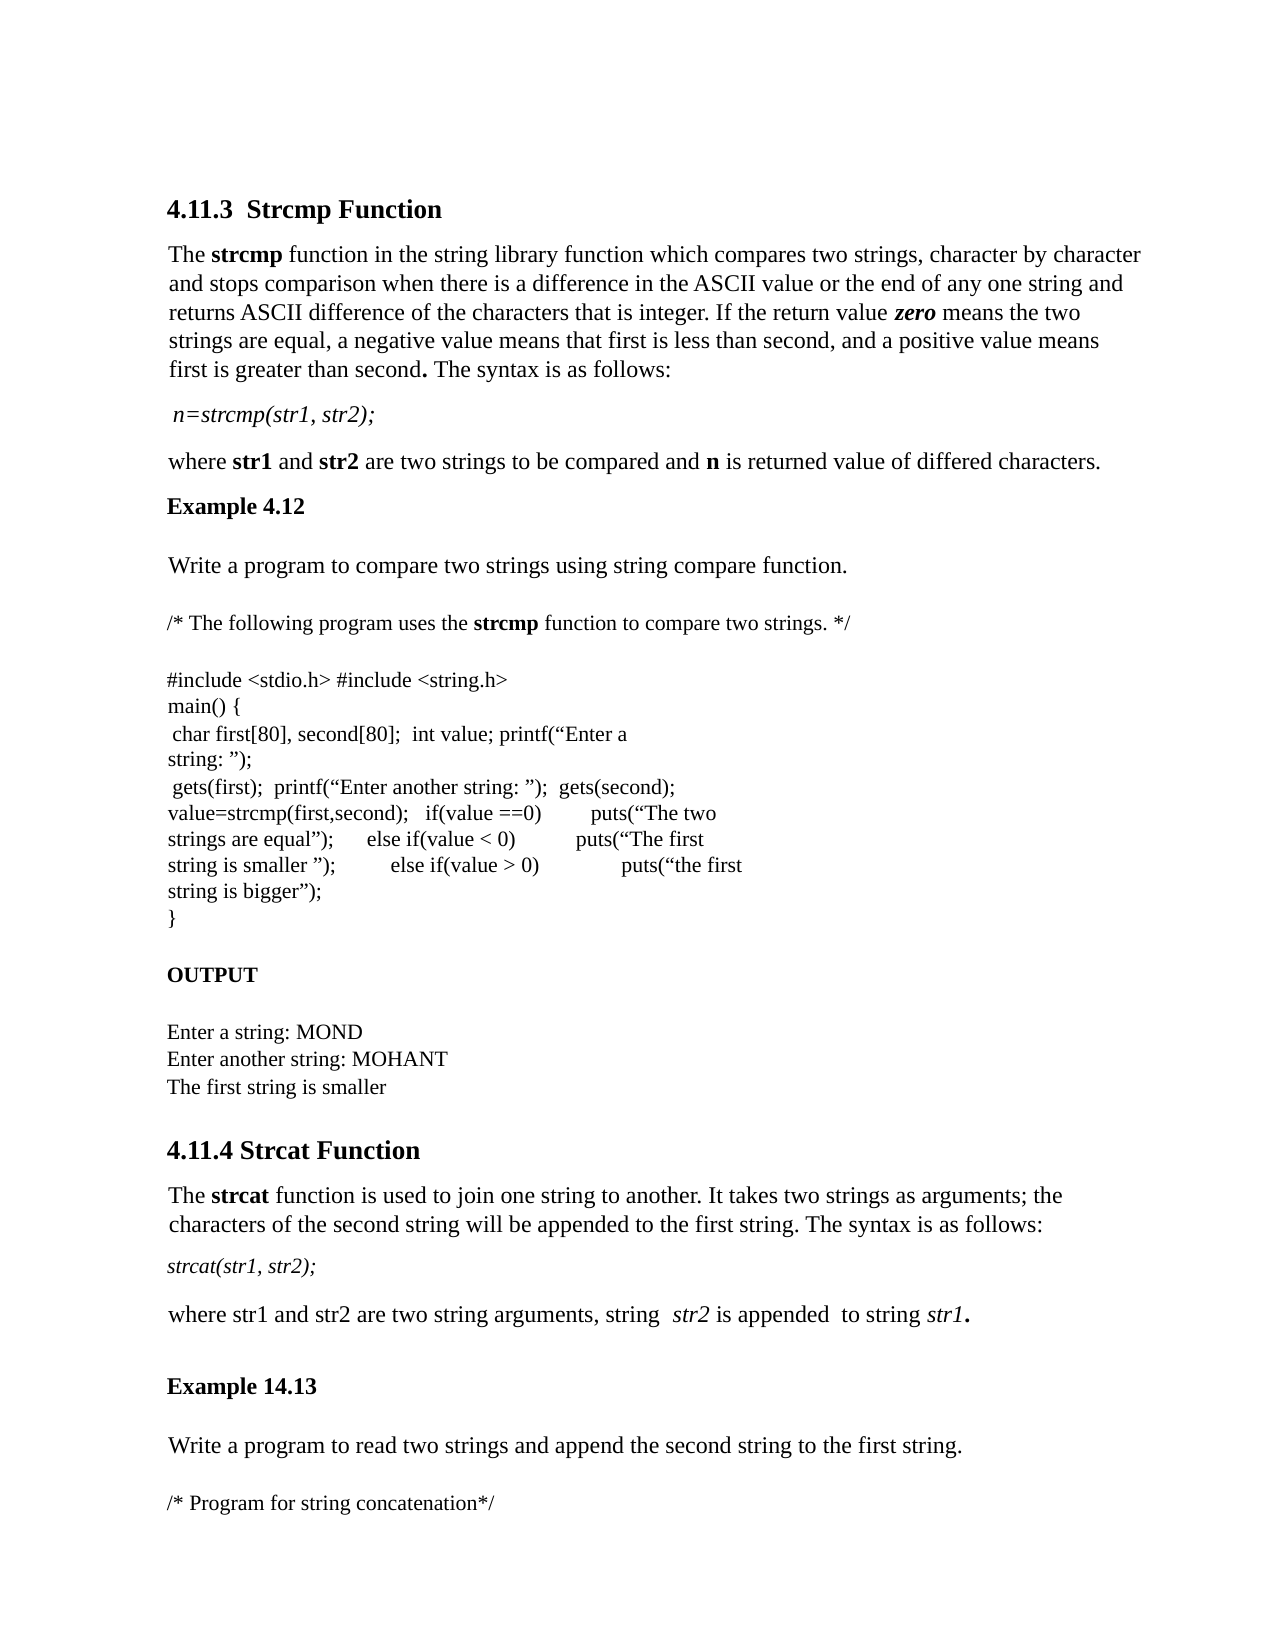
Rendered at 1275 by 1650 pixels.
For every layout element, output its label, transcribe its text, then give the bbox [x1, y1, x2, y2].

text } [167, 905, 1148, 930]
text The strcat function is used to join one string to another. It takes two strings as arguments; the characters of the second string will be appended to the first string. The syntax is as follows: [168, 1181, 1144, 1237]
text /* The following program uses the strcmp function to compare two strings. */ [167, 610, 1148, 635]
text Write a program to compare two strings using string compare function. [168, 551, 1144, 578]
text #include <stdio.h> #include <string.h> main() { [167, 667, 567, 718]
text Enter another string: MOHANT [167, 1046, 1148, 1071]
text The strcmp function in the string library function which compares two strings, character by character and stops comparison when there is a difference in the ASCII value or the end of any one string and returns ASCII difference of the characters that is integer. If the return value zero means the two strings are equal, a negative value means that first is less than second, and a positive value means first is greater than second. The syntax is as follows: [168, 240, 1144, 382]
text The first string is smaller [167, 1074, 1148, 1099]
subtitle OUTPUT [167, 962, 874, 988]
text Write a program to read two strings and append the second string to the first string. [168, 1431, 1144, 1459]
text gets(first); printf(“Enter another string: ”); gets(second); value=strcmp(first,second); if(value ==0) puts(“The two strings are equal”); else if(value < 0) puts(“The first string is smaller ”); else if(value > 0) puts(“the first string is bigger”); [167, 774, 750, 903]
text n=strcmp(str1, str2); [167, 400, 1149, 427]
subtitle Example 14.13 [167, 1372, 874, 1400]
text char first[80], second[80]; int value; printf(“Enter a string: ”); [167, 721, 629, 772]
text strcat(str1, str2); [167, 1253, 1133, 1278]
text where str1 and str2 are two string arguments, string str2 is appended to string str1. [168, 1299, 1144, 1327]
subtitle 4.11.4 Strcat Function [167, 1134, 874, 1166]
subtitle 4.11.3 Strcmp Function [167, 193, 874, 225]
subtitle Example 4.12 [167, 492, 874, 519]
text /* Program for string concatenation*/ [167, 1490, 1148, 1516]
text Enter a string: MOND [167, 1019, 1148, 1044]
text where str1 and str2 are two strings to be compared and n is returned value of differed characters. [168, 447, 1144, 474]
